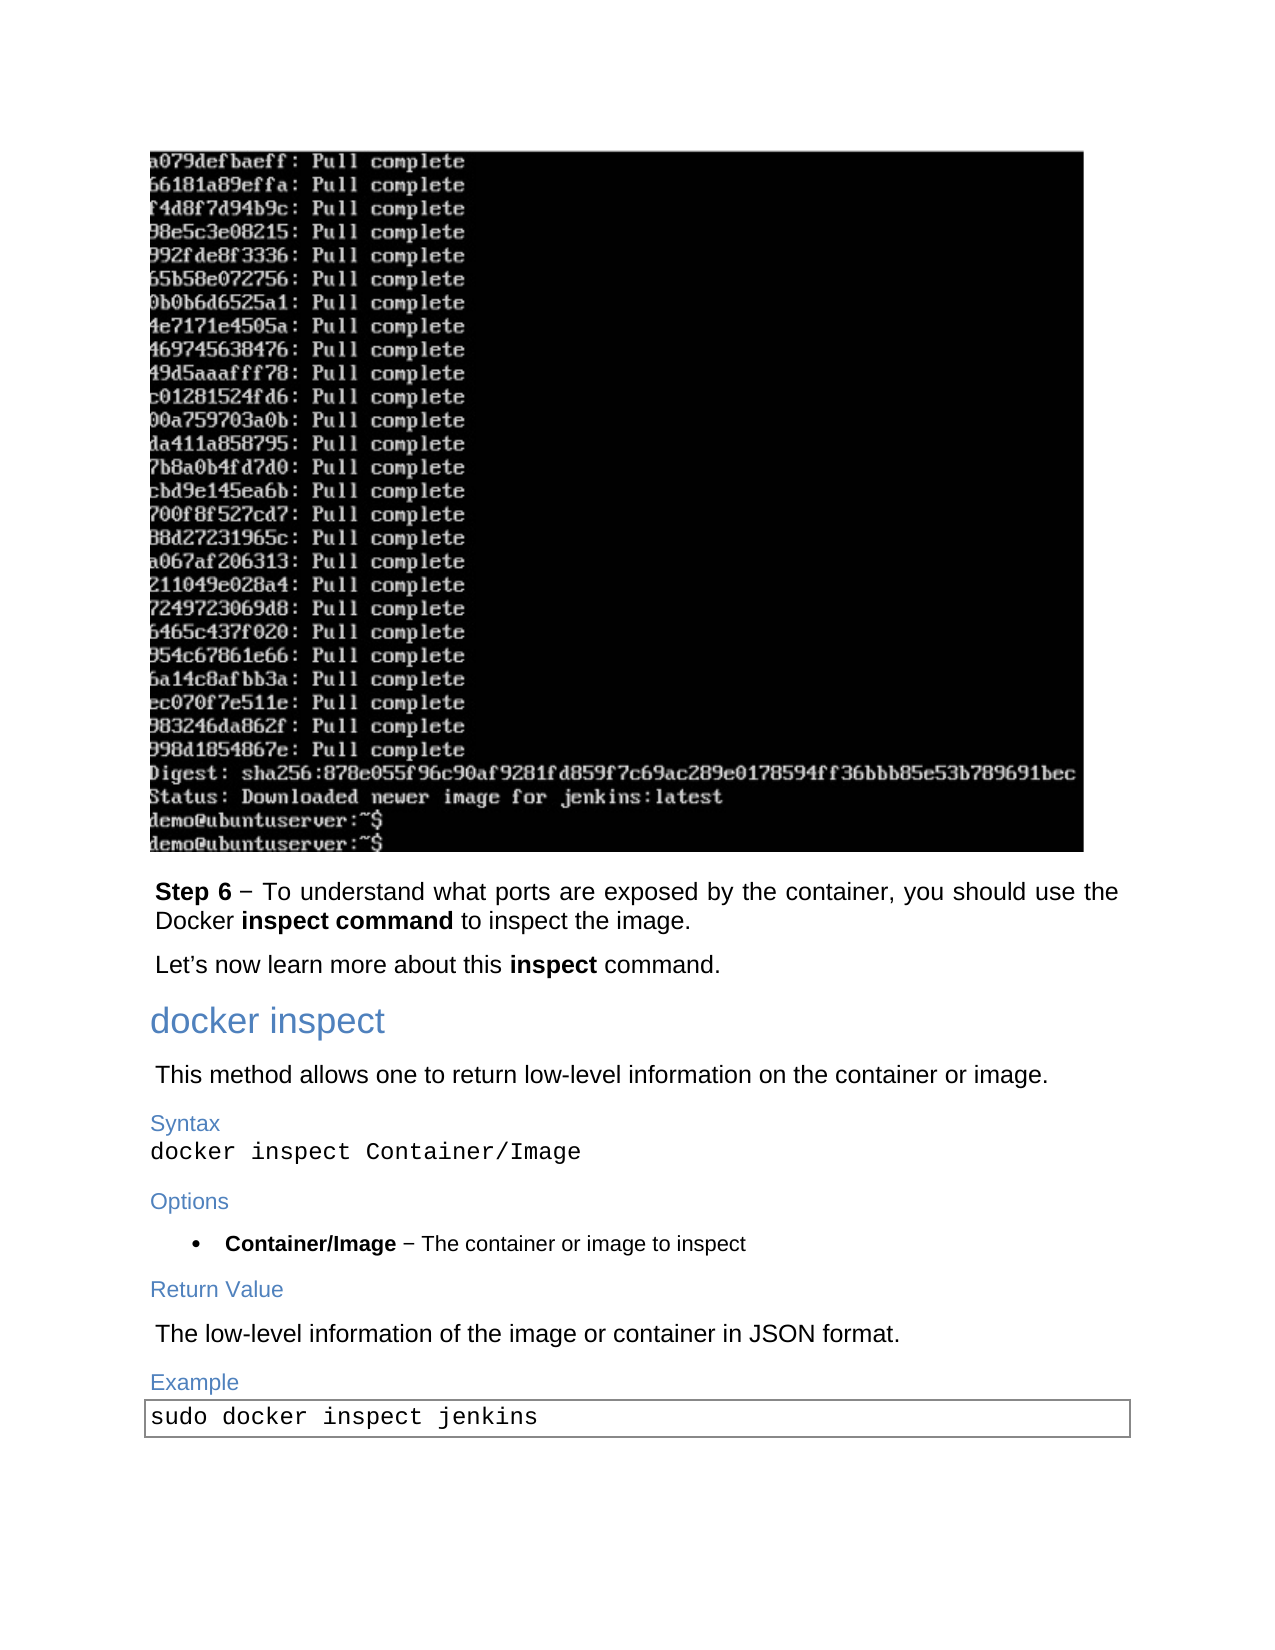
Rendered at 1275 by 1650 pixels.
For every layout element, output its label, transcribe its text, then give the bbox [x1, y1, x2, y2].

subtitle Options [150, 1188, 1125, 1214]
list Container/Image − The container or image to inspect [192, 1230, 1120, 1256]
text Step 6 − To understand what ports are exposed by the container, you should use the Docker inspect command to inspect the image. [155, 877, 1120, 934]
text This method allows one to return low-level information on the container or image. [155, 1060, 1120, 1089]
picture [150, 150, 1084, 852]
text docker inspect Container/Image [150, 1140, 1125, 1167]
subtitle docker inspect [150, 999, 1125, 1041]
text Let’s now learn more about this inspect command. [155, 949, 1120, 978]
subtitle Return Value [150, 1276, 1125, 1303]
subtitle Example [150, 1369, 1125, 1395]
text sudo docker inspect jenkins [146, 1401, 1129, 1436]
subtitle Syntax [150, 1109, 1125, 1136]
text The low-level information of the image or container in JSON format. [155, 1319, 1120, 1348]
